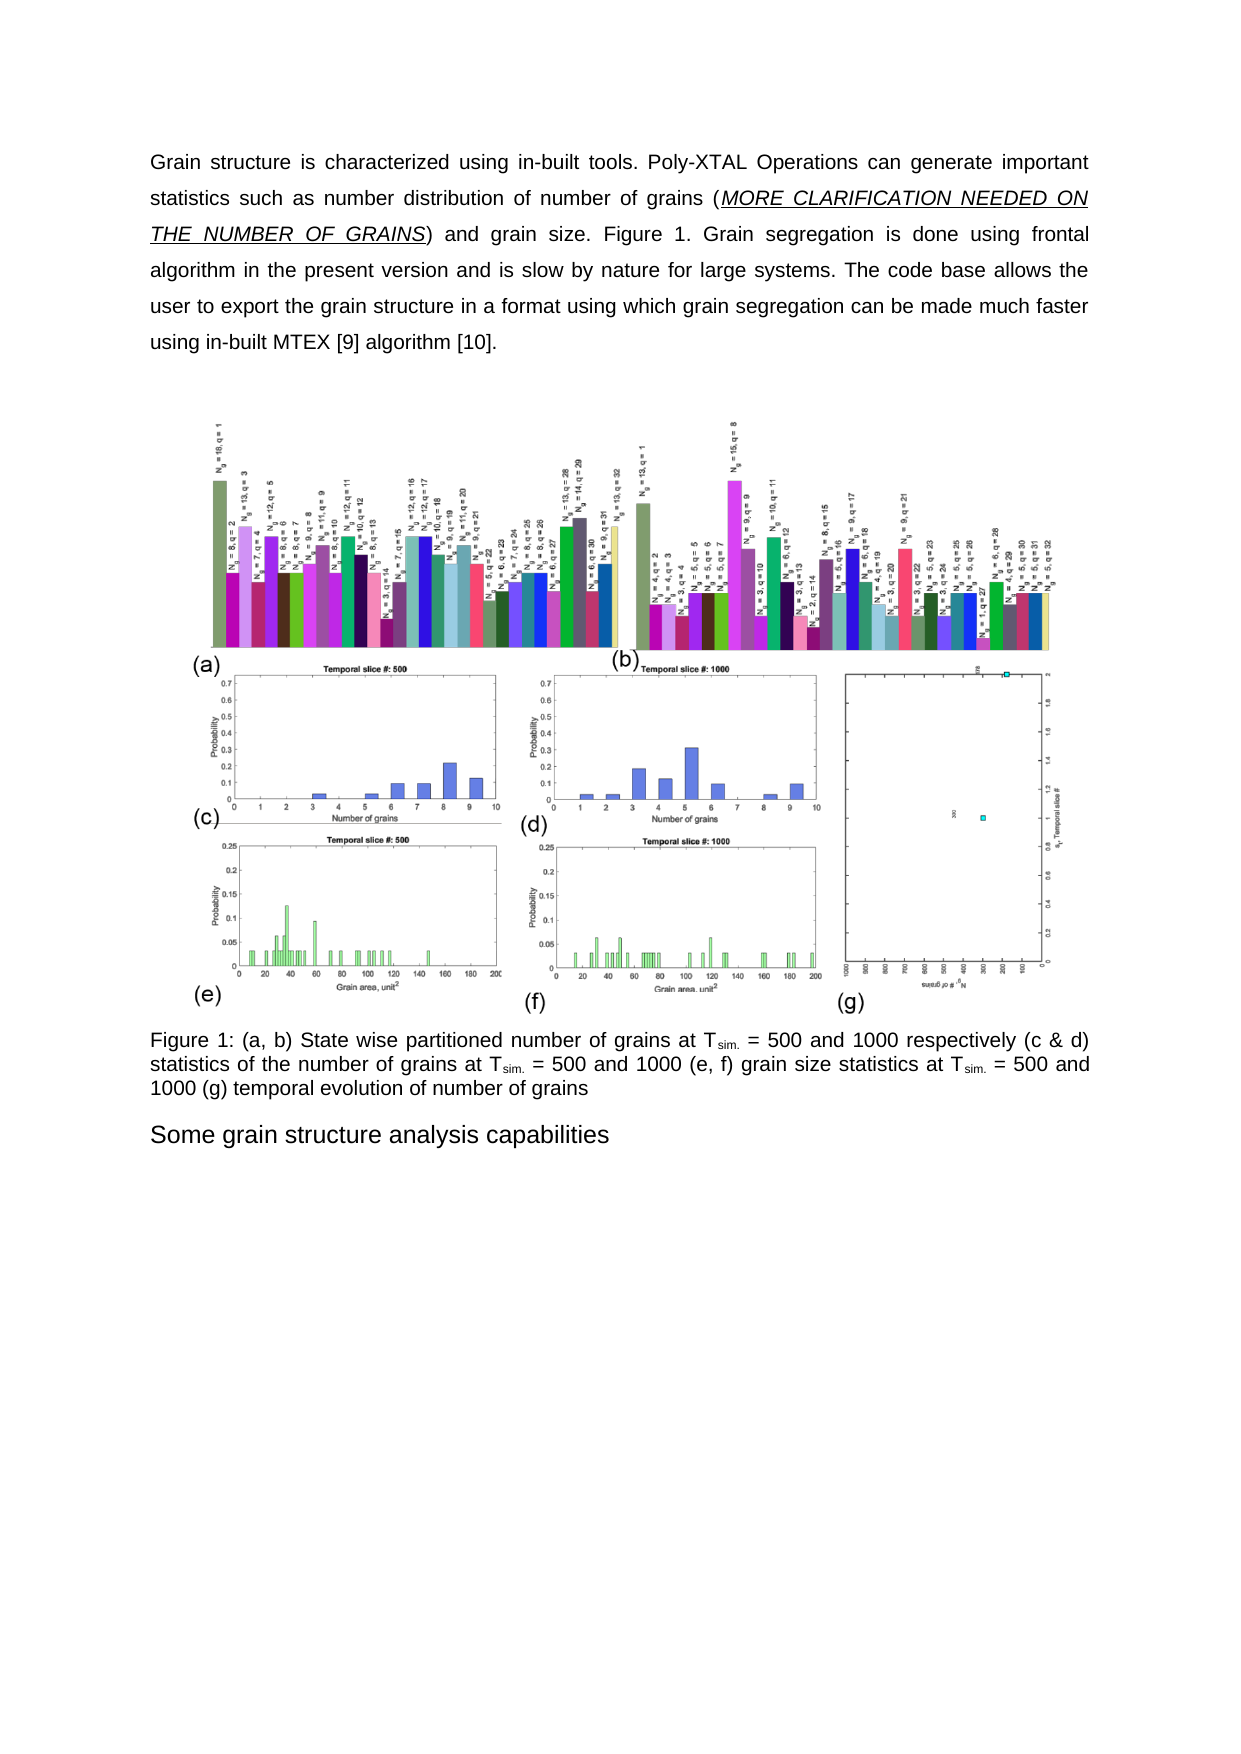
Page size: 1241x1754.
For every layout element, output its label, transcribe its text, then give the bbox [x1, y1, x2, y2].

text Some grain structure analysis capabilities [150, 1120, 1090, 1149]
picture [177, 421, 1063, 1028]
